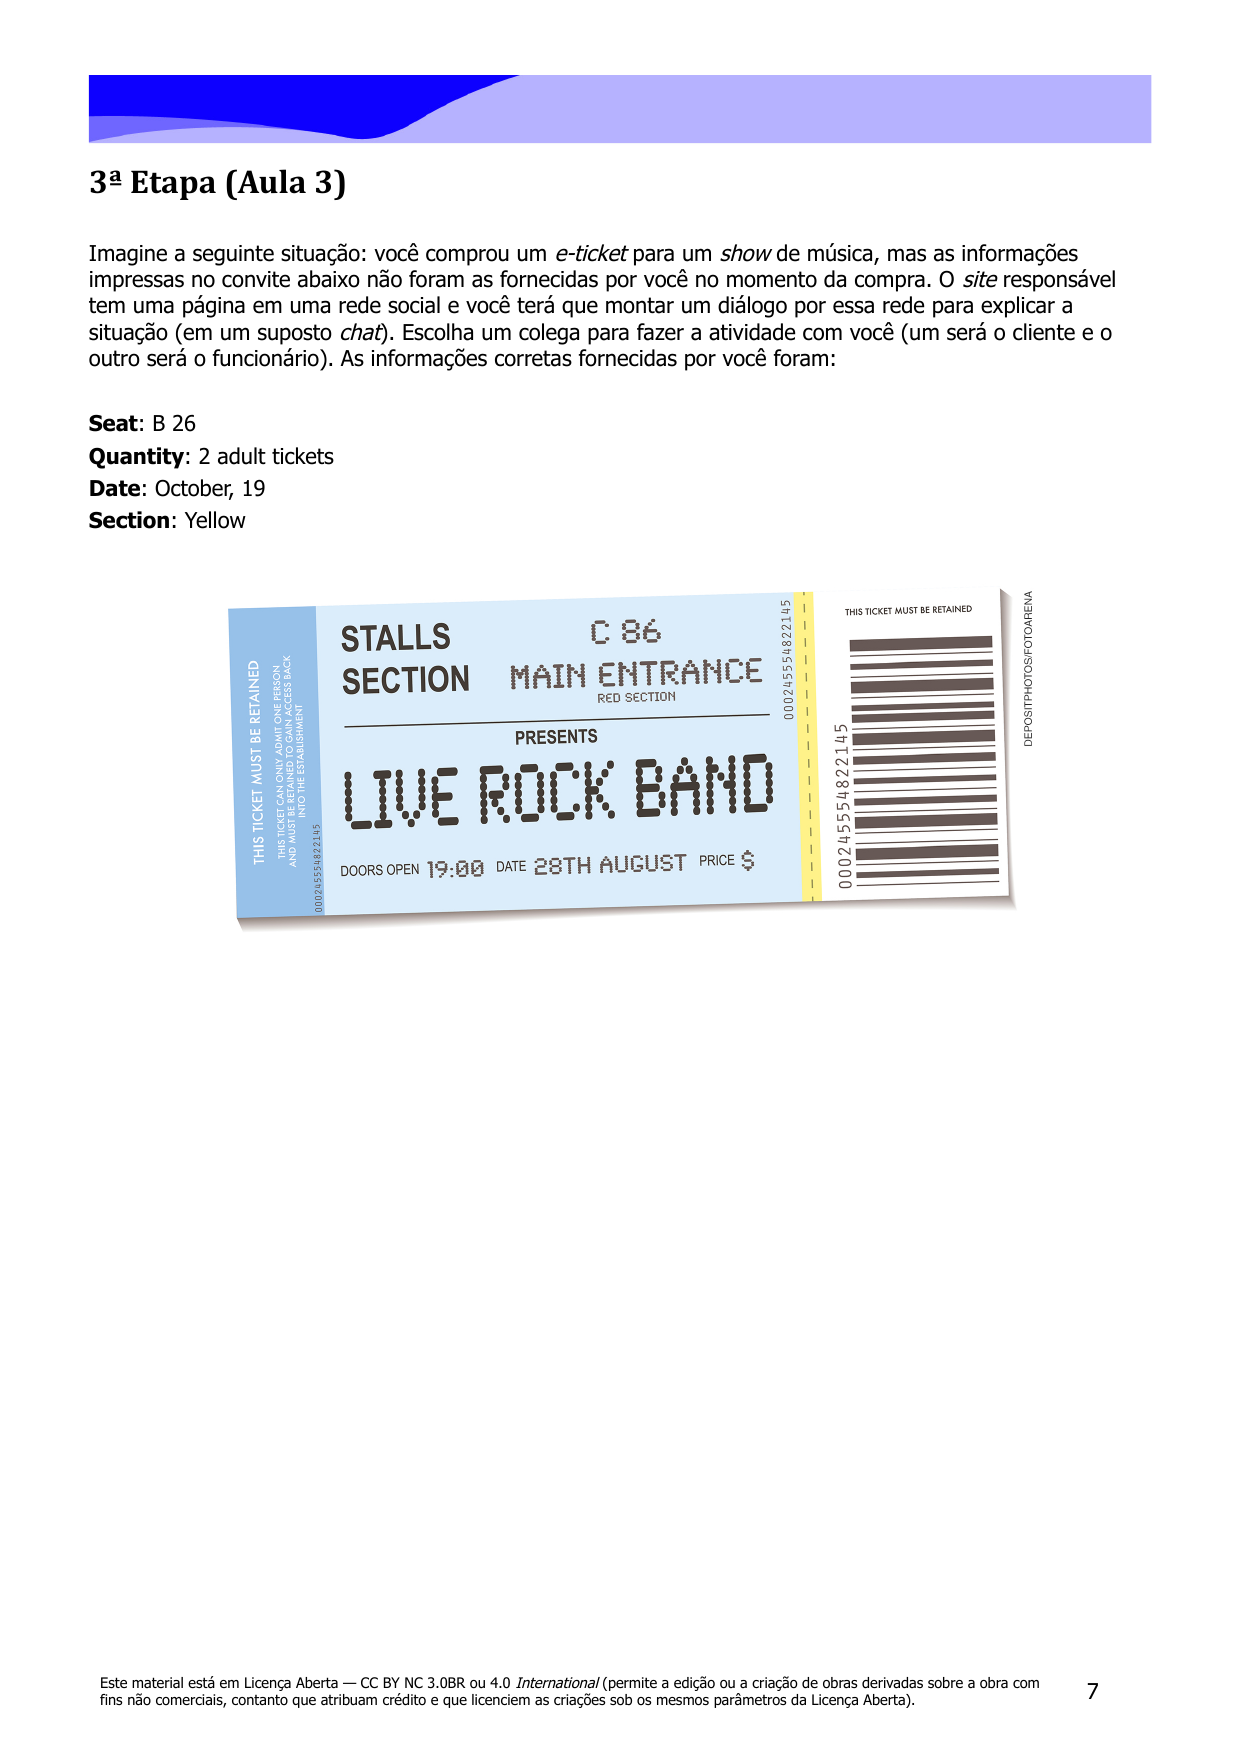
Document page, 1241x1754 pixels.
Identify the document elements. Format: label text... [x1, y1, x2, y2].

picture [177, 571, 1064, 938]
text Section: Yellow [89, 507, 1152, 533]
picture [88, 75, 1152, 156]
text Seat: B 26 [89, 410, 1152, 436]
text Date: October, 19 [89, 474, 1152, 501]
text 3ª Etapa (Aula 3) [89, 162, 1152, 201]
text Imagine a seguinte situação: você comprou um e-ticket para um show de música, mas as informações impressas no convite abaixo não foram as fornecidas por você no momento da compra. O site responsável tem uma página em uma rede social e você terá que montar um diálogo por essa rede para explicar a situação (em um suposto chat). Escolha um colega para fazer a atividade com você (um será o cliente e o outro será o funcionário). As informações corretas fornecidas por você foram: [89, 239, 1152, 371]
text Quantity: 2 adult tickets [89, 442, 1152, 469]
